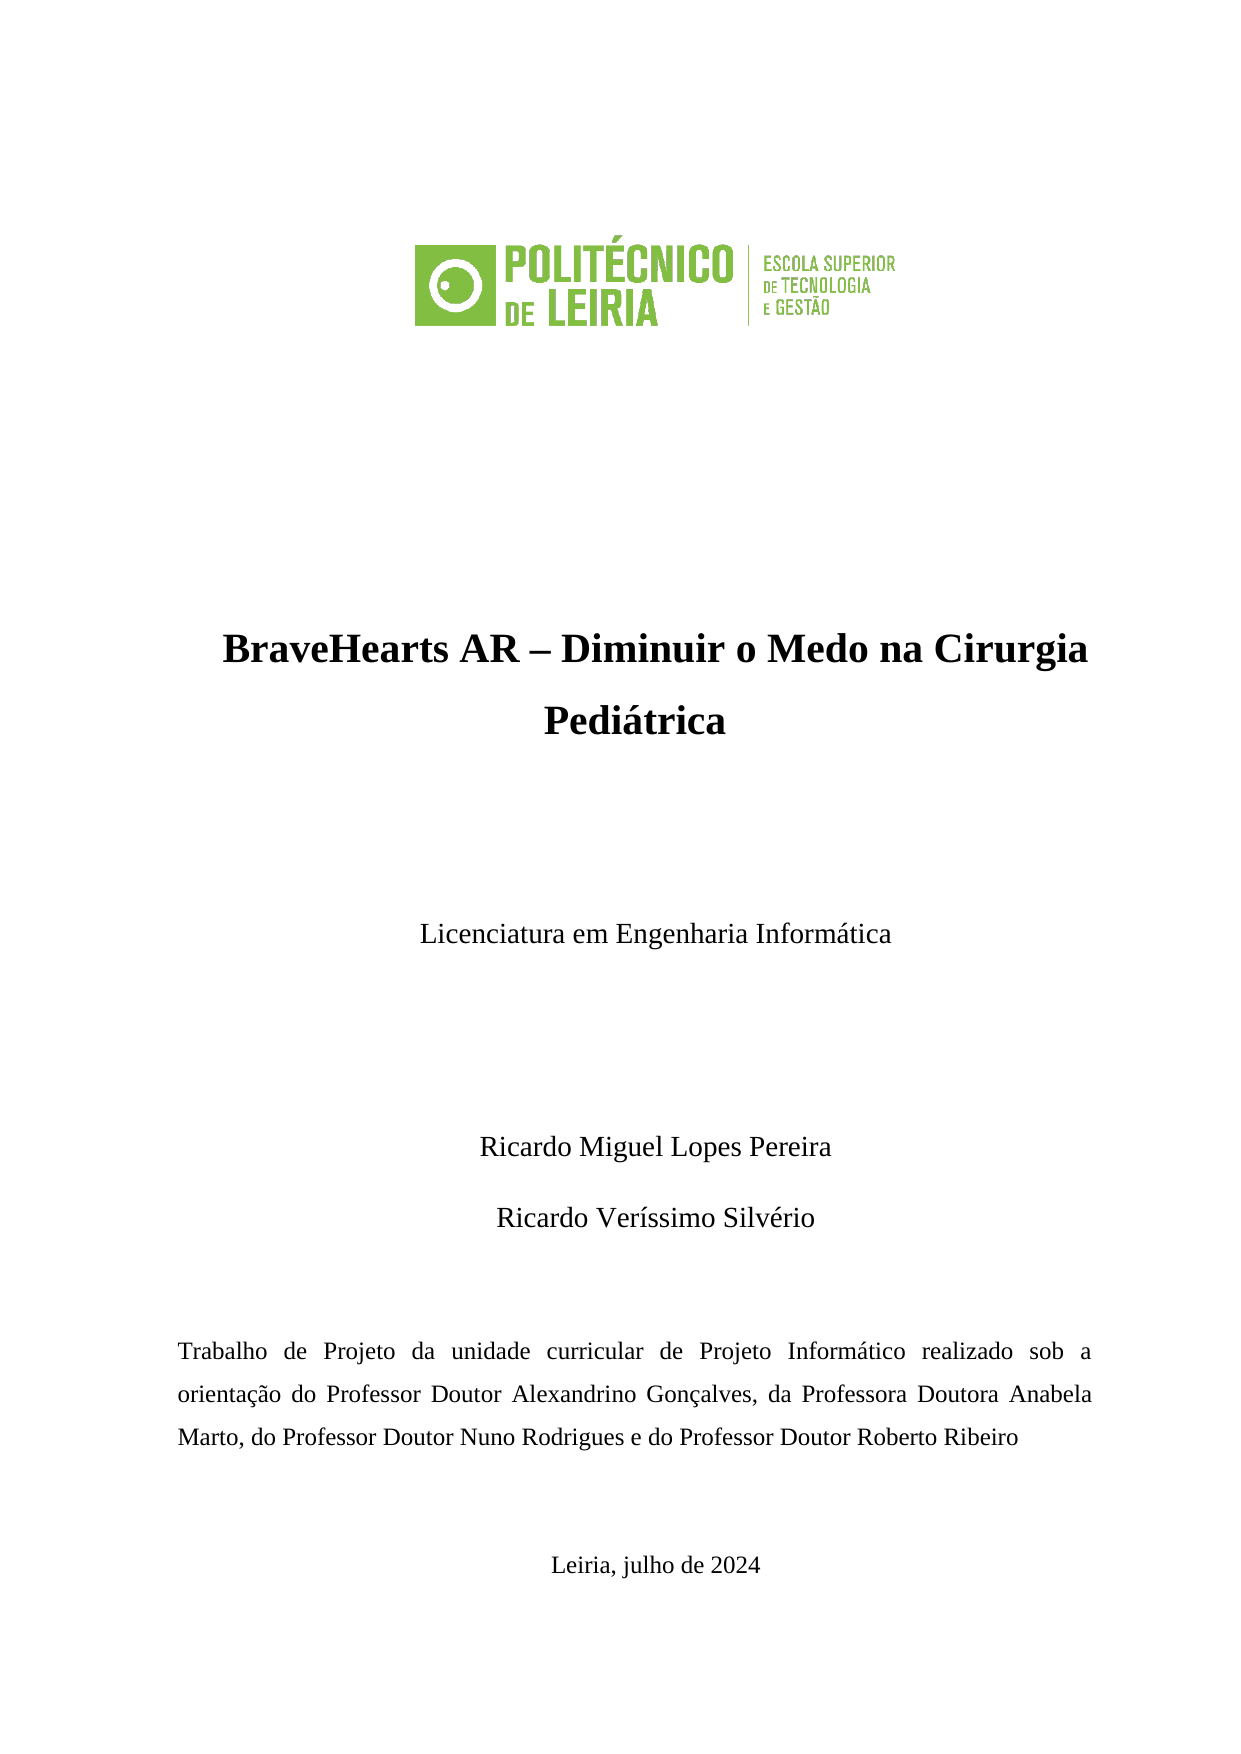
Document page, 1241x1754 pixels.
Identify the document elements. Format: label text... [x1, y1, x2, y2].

text Ricardo Veríssimo Silvério [177, 1201, 1092, 1234]
text Ricardo Miguel Lopes Pereira [177, 1129, 1092, 1163]
text Licenciatura em Engenharia Informática [177, 916, 1092, 949]
picture [378, 203, 933, 358]
text Trabalho de Projeto da unidade curricular de Projeto Informático realizado sob a orientação do Professor Doutor Alexandrino Gonçalves, da Professora Doutora Anabela Marto, do Professor Doutor Nuno Rodrigues e do Professor Doutor Roberto Ribeiro [177, 1336, 1092, 1451]
text Leiria, julho de 2024 [177, 1550, 1092, 1579]
text BraveHearts AR – Diminuir o Medo na Cirurgia Pediátrica [177, 623, 1092, 743]
